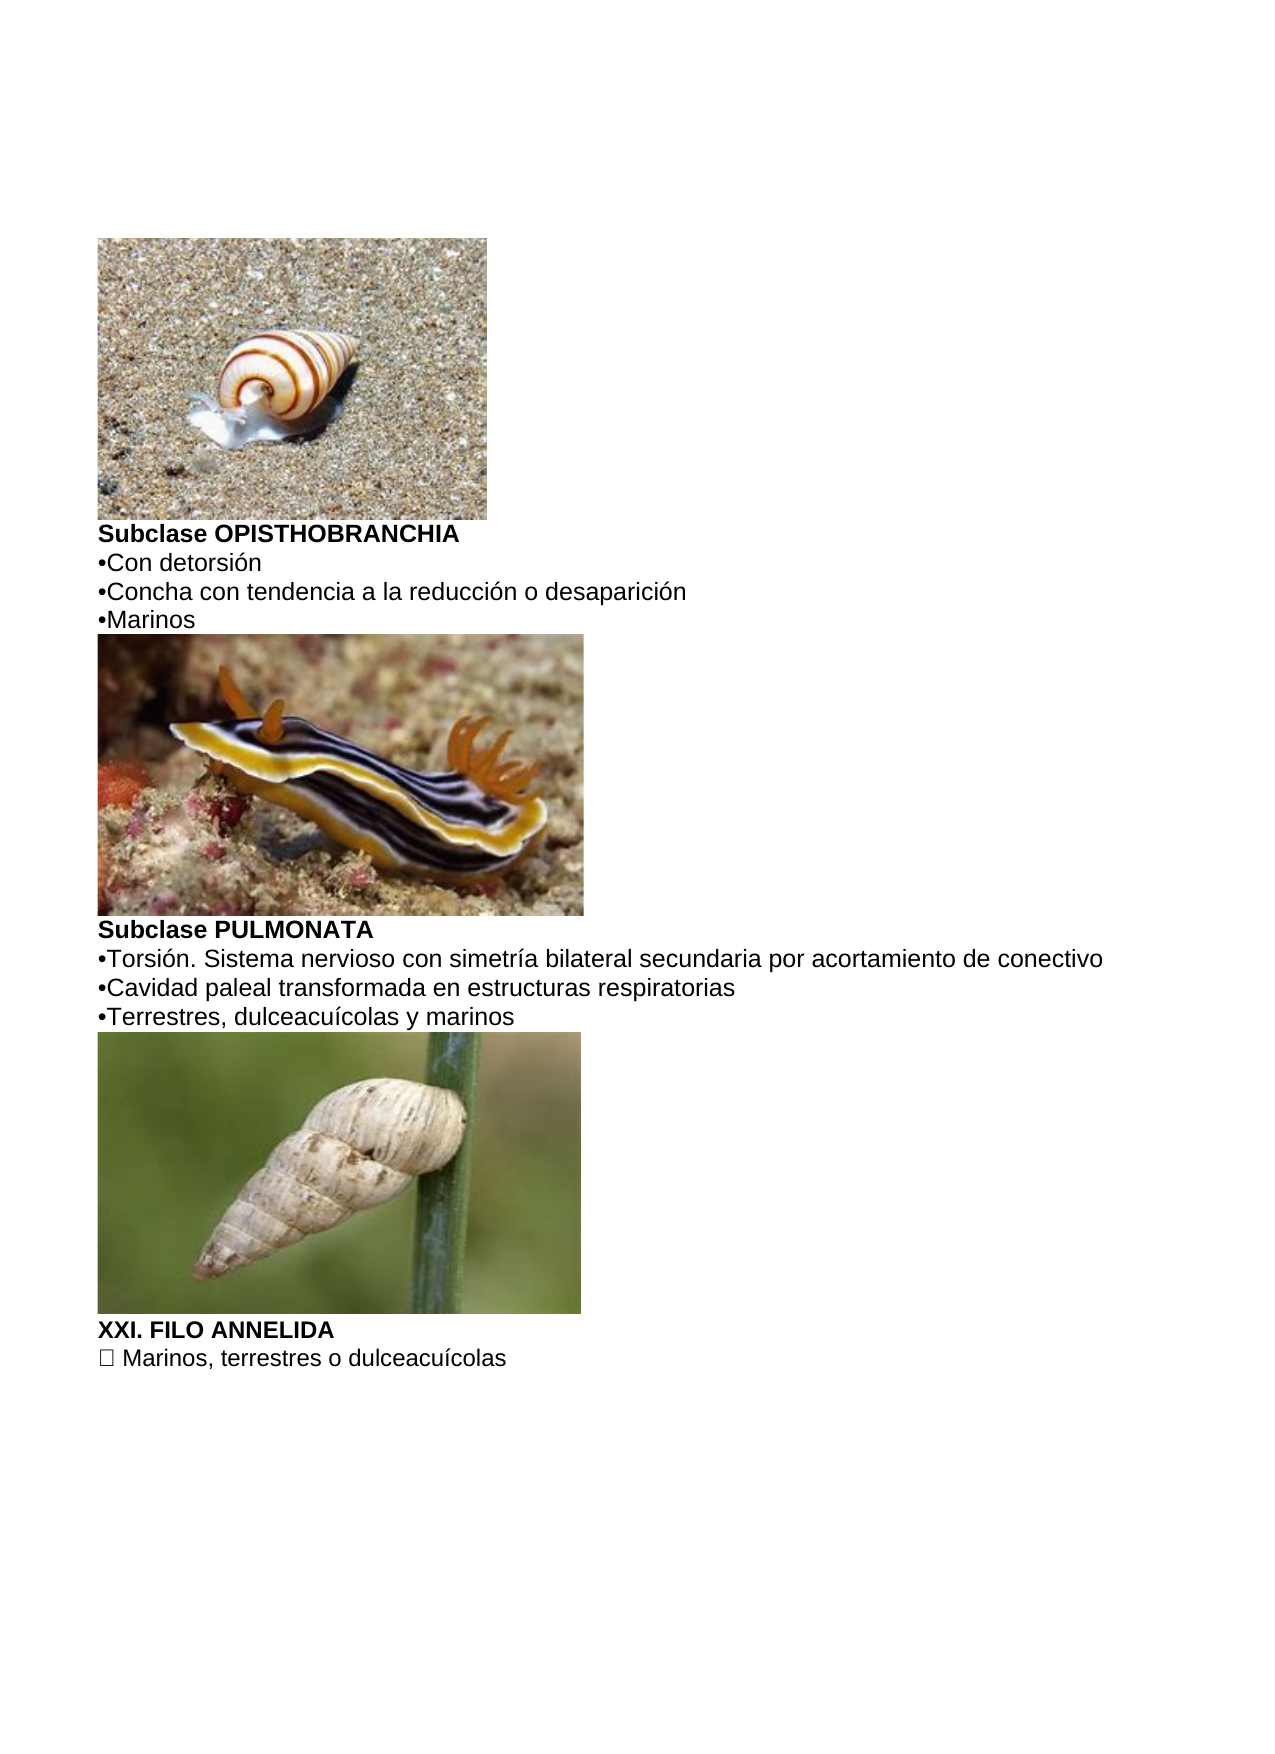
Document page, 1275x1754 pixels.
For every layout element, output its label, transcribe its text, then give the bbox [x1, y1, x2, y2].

text XXI. FILO ANNELIDA [98, 1316, 1249, 1343]
text Subclase OPISTHOBRANCHIA [98, 519, 1249, 548]
picture [97, 238, 487, 520]
text •Marinos [98, 606, 1249, 634]
text •Cavidad paleal transformada en estructuras respiratorias [98, 973, 1249, 1002]
picture [97, 1032, 581, 1314]
text •Terrestres, dulceacuícolas y marinos [98, 1002, 1249, 1031]
text Subclase PULMONATA [98, 916, 1249, 944]
picture [97, 634, 584, 916]
text •Torsión. Sistema nervioso con simetría bilateral secundaria por acortamiento de conectivo [98, 944, 1249, 973]
text •Con detorsión [98, 548, 1249, 577]
text  Marinos, terrestres o dulceacuícolas [98, 1343, 1249, 1371]
text •Concha con tendencia a la reducción o desaparición [98, 577, 1249, 606]
